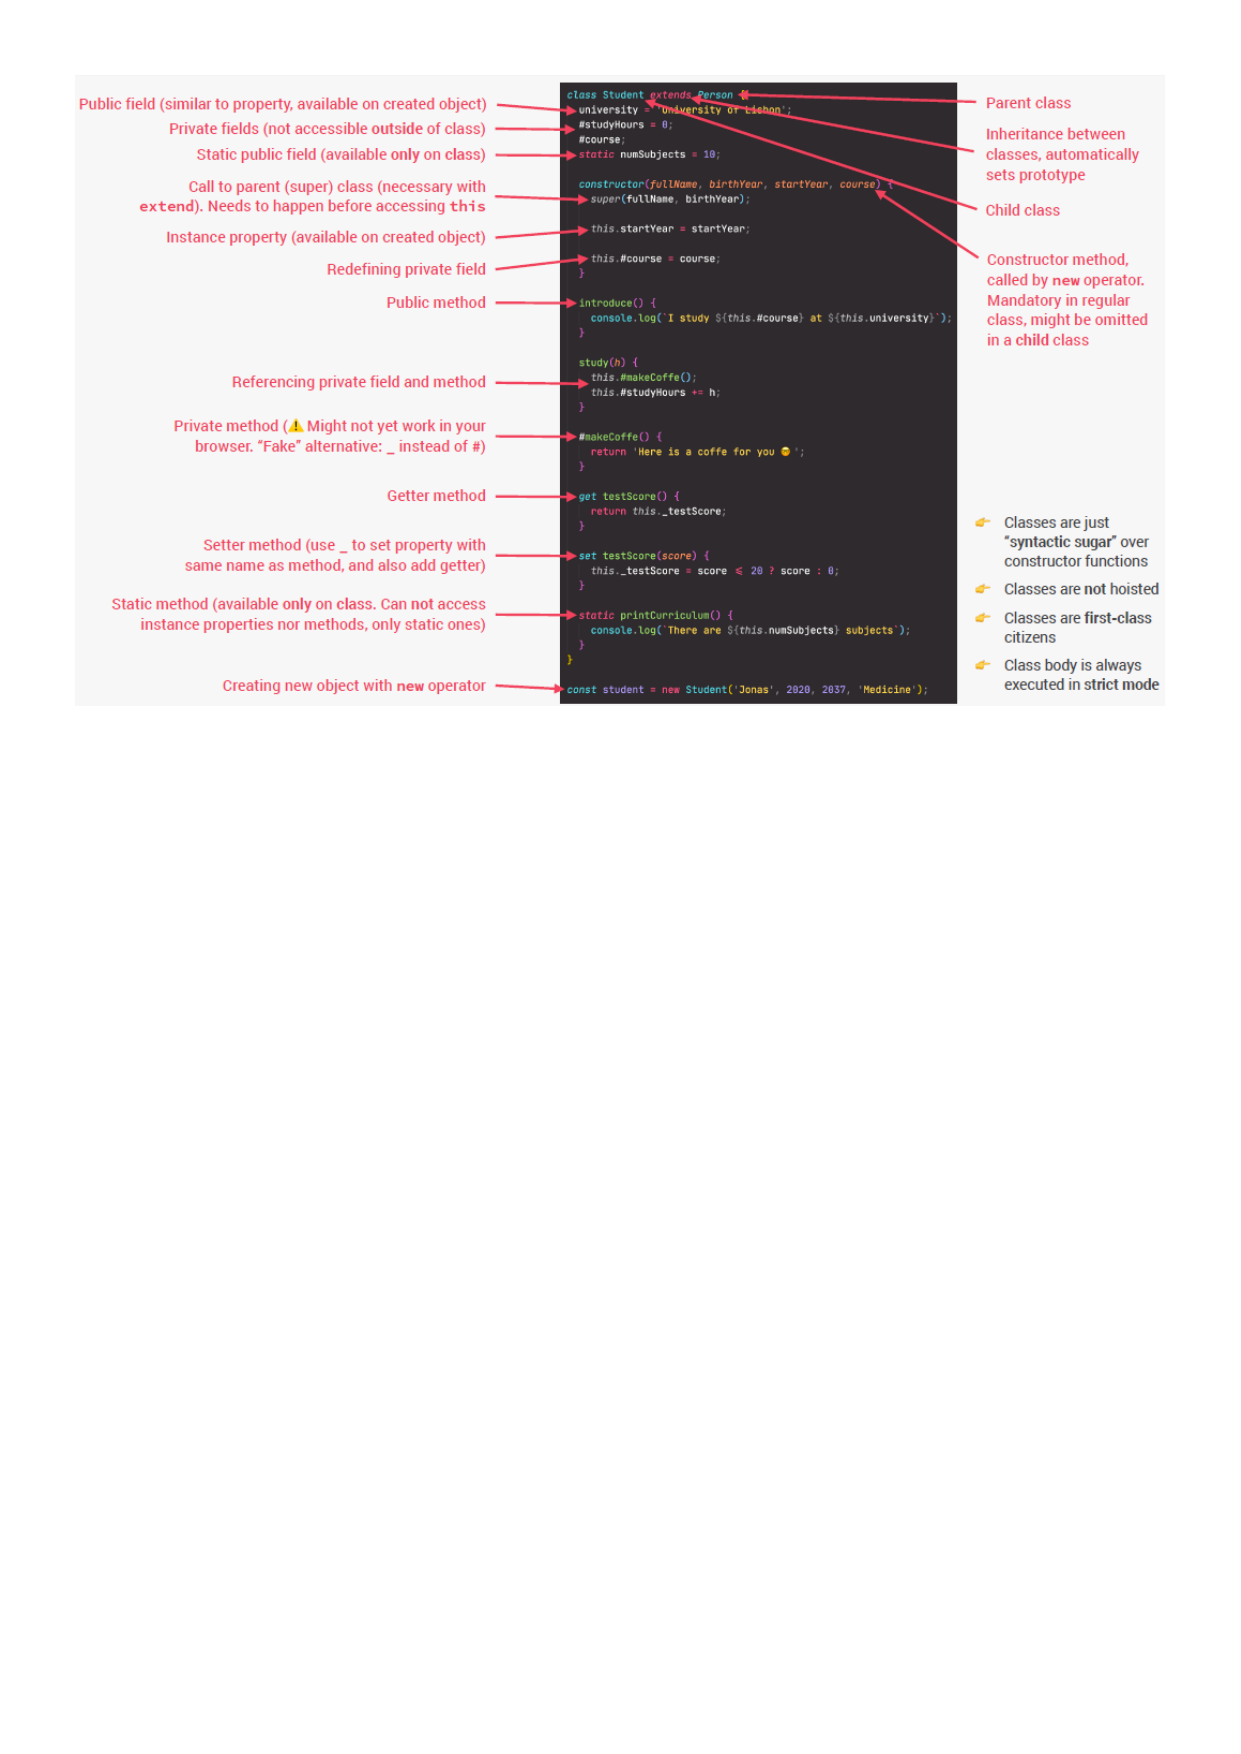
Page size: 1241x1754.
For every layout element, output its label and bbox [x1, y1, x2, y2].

picture [75, 75, 1166, 706]
